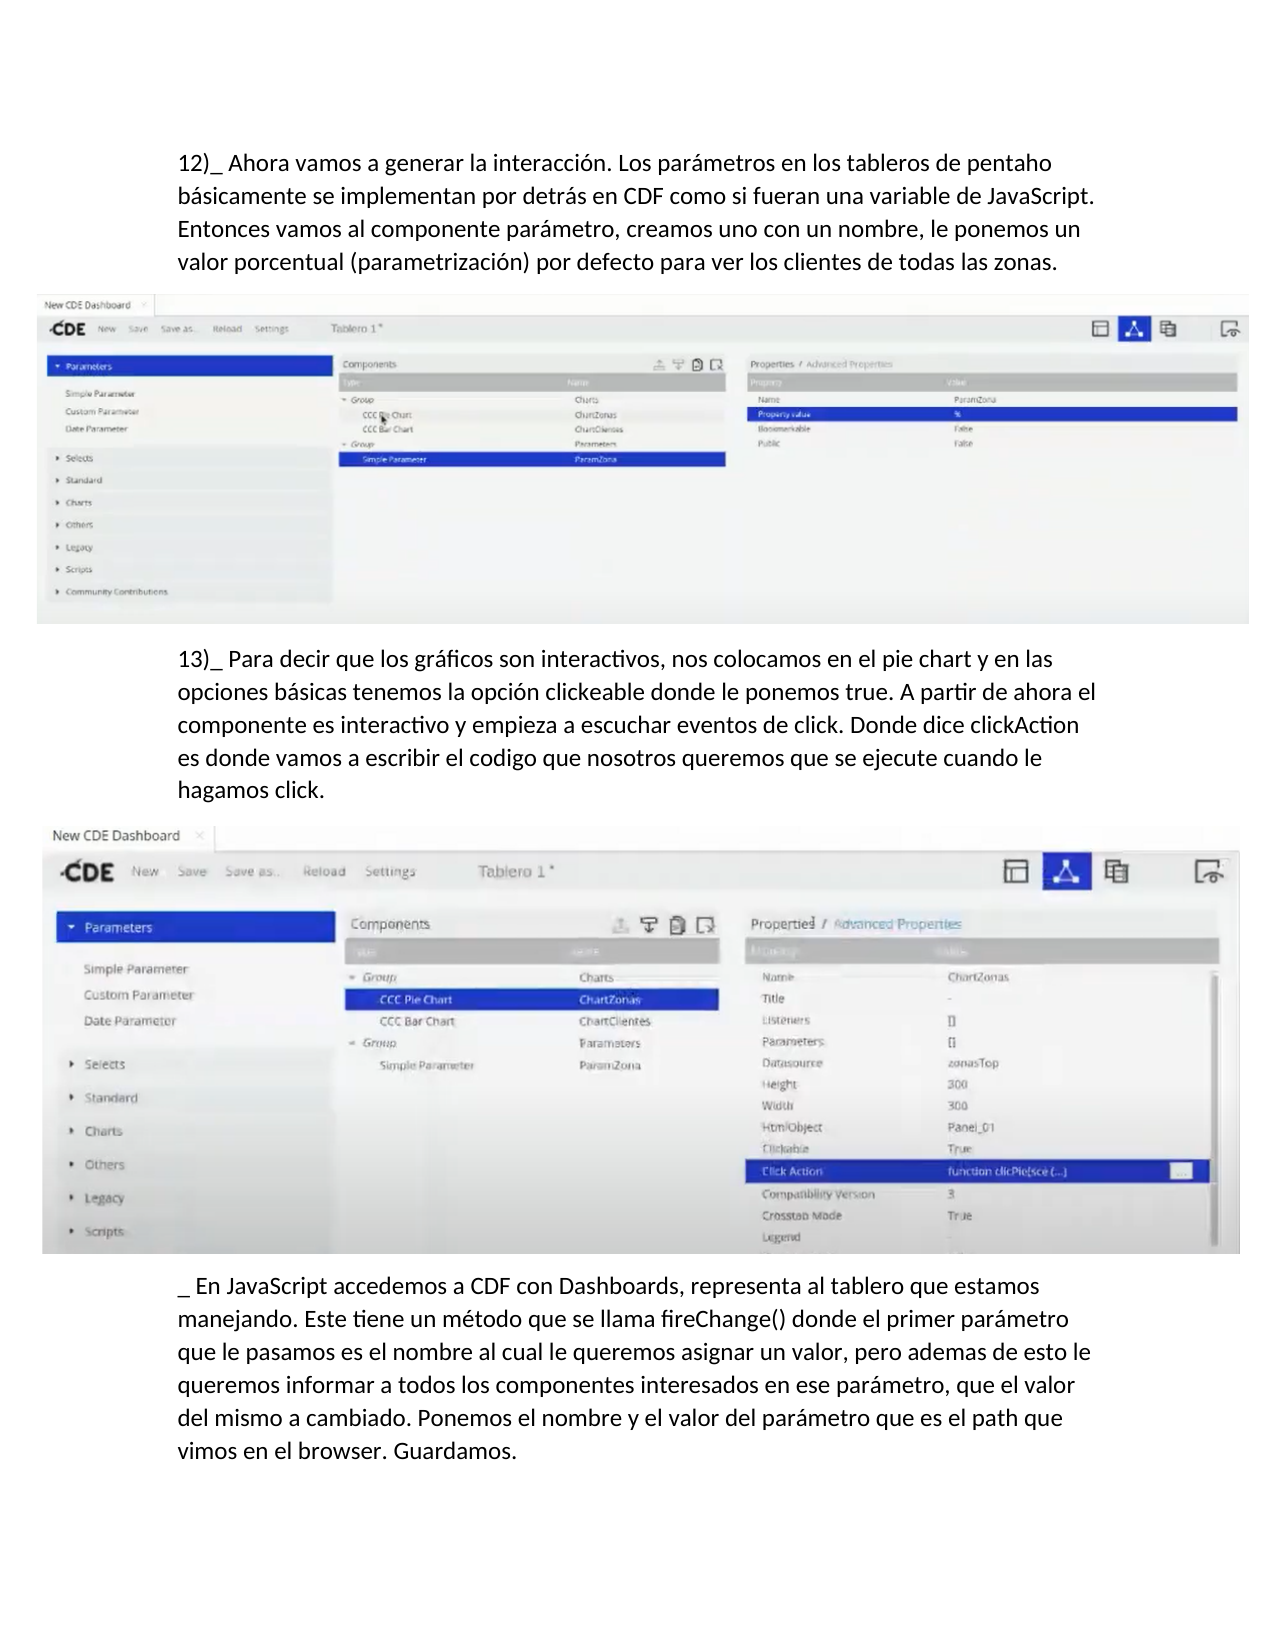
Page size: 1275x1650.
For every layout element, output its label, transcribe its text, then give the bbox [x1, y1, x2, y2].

text 13)_ Para decir que los gráficos son interactivos, nos colocamos en el pie chart y en las opciones básicas tenemos la opción clickeable donde le ponemos true. A partir de ahora el componente es interactivo y empieza a escuchar eventos de click. Donde dice clickAction es donde vamos a escribir el codigo que nosotros queremos que se ejecute cuando le hagamos click. [177, 643, 1098, 805]
text 12)_ Ahora vamos a generar la interacción. Los parámetros en los tableros de pentaho básicamente se implementan por detrás en CDF como si fueran una variable de JavaScript. Entonces vamos al componente parámetro, creamos uno con un nombre, le ponemos un valor porcentual (parametrización) por defecto para ver los clientes de todas las zonas. [177, 148, 1098, 277]
picture [42, 826, 1240, 1254]
picture [36, 294, 1249, 624]
text _ En JavaScript accedemos a CDF con Dashboards, representa al tablero que estamos manejando. Este tiene un método que se llama fireChange() donde el primer parámetro que le pasamos es el nombre al cual le queremos asignar un valor, pero ademas de esto le queremos informar a todos los componentes interesados en ese parámetro, que el valor del mismo a cambiado. Ponemos el nombre y el valor del parámetro que es el path que vimos en el browser. Guardamos. [177, 1271, 1098, 1466]
